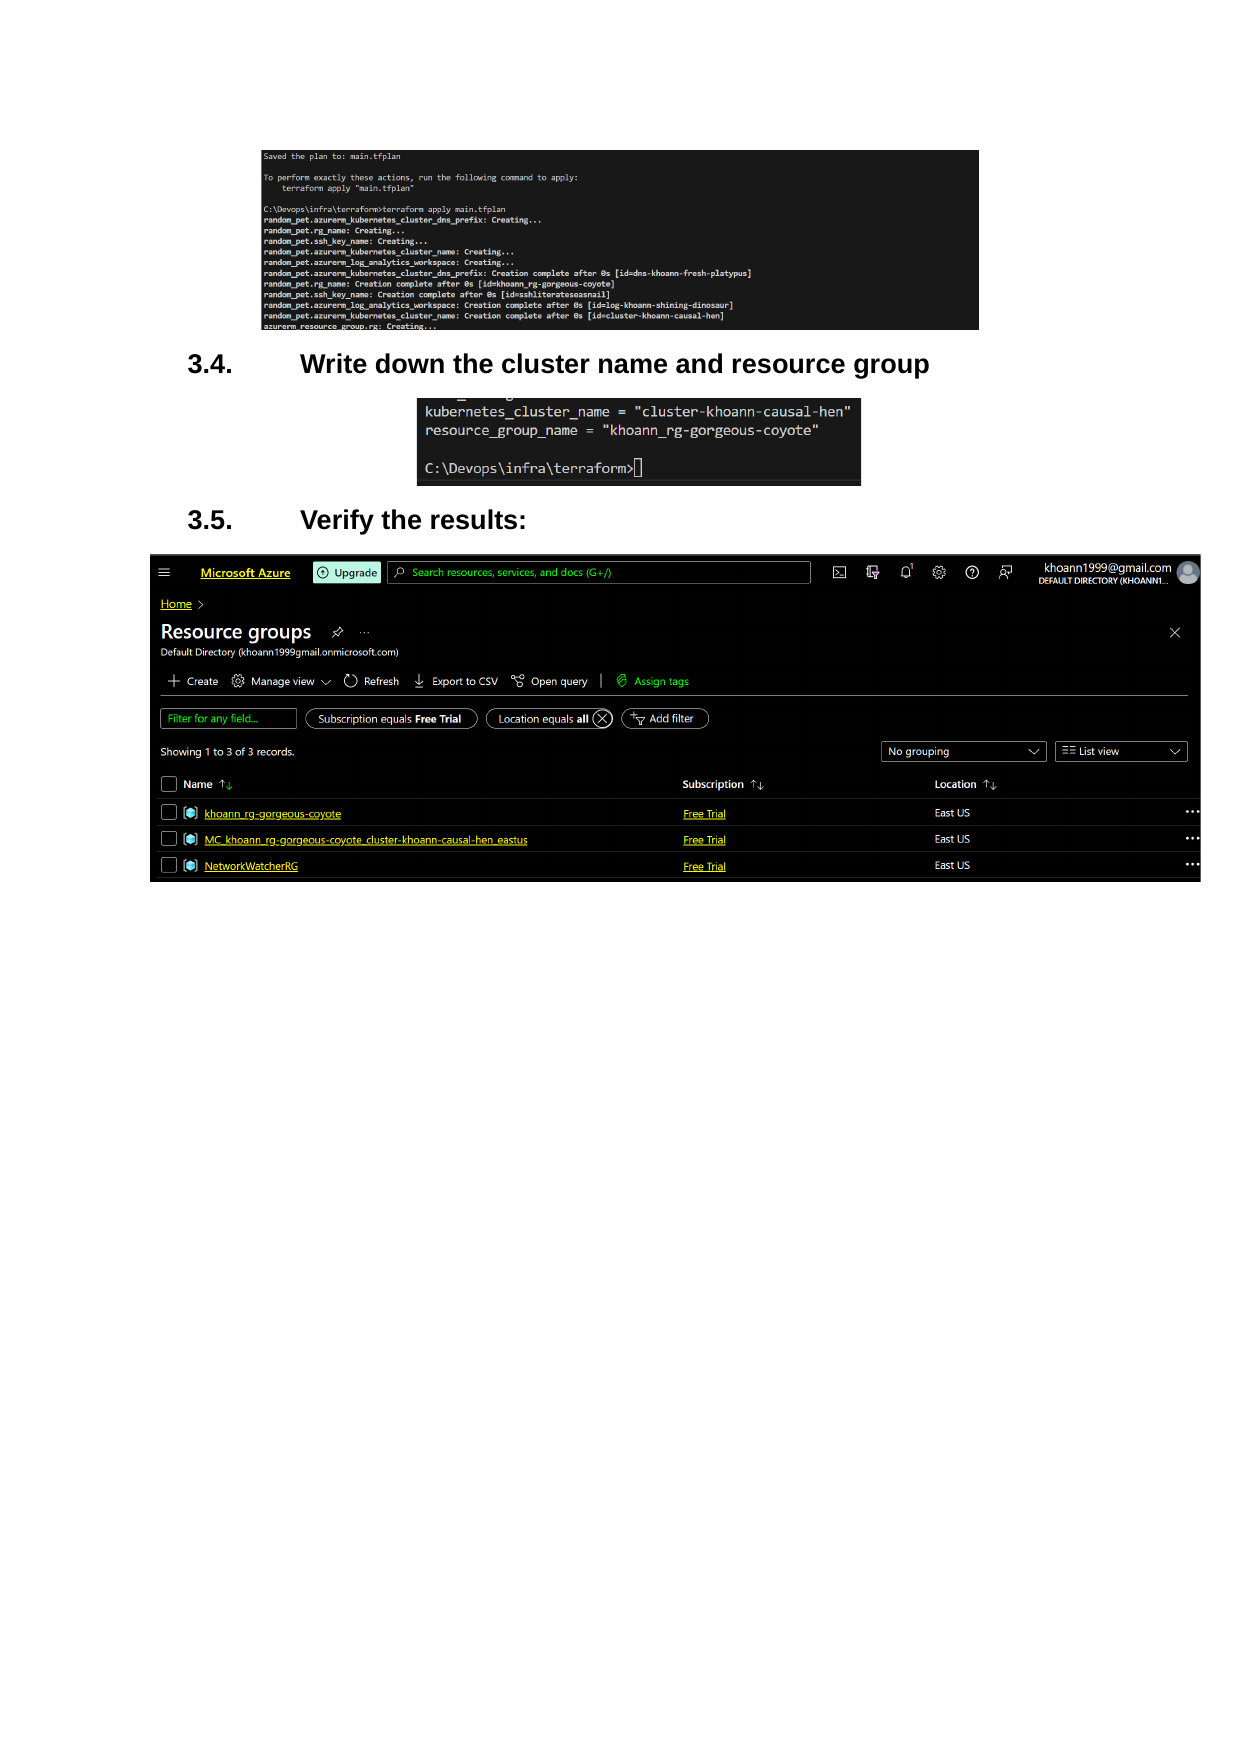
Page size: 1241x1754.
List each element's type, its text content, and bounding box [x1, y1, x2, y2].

picture [261, 150, 979, 330]
picture [150, 554, 1201, 882]
list Verify the results: [187, 504, 1090, 536]
picture [416, 398, 862, 486]
list Write down the cluster name and resource group [187, 348, 1090, 379]
